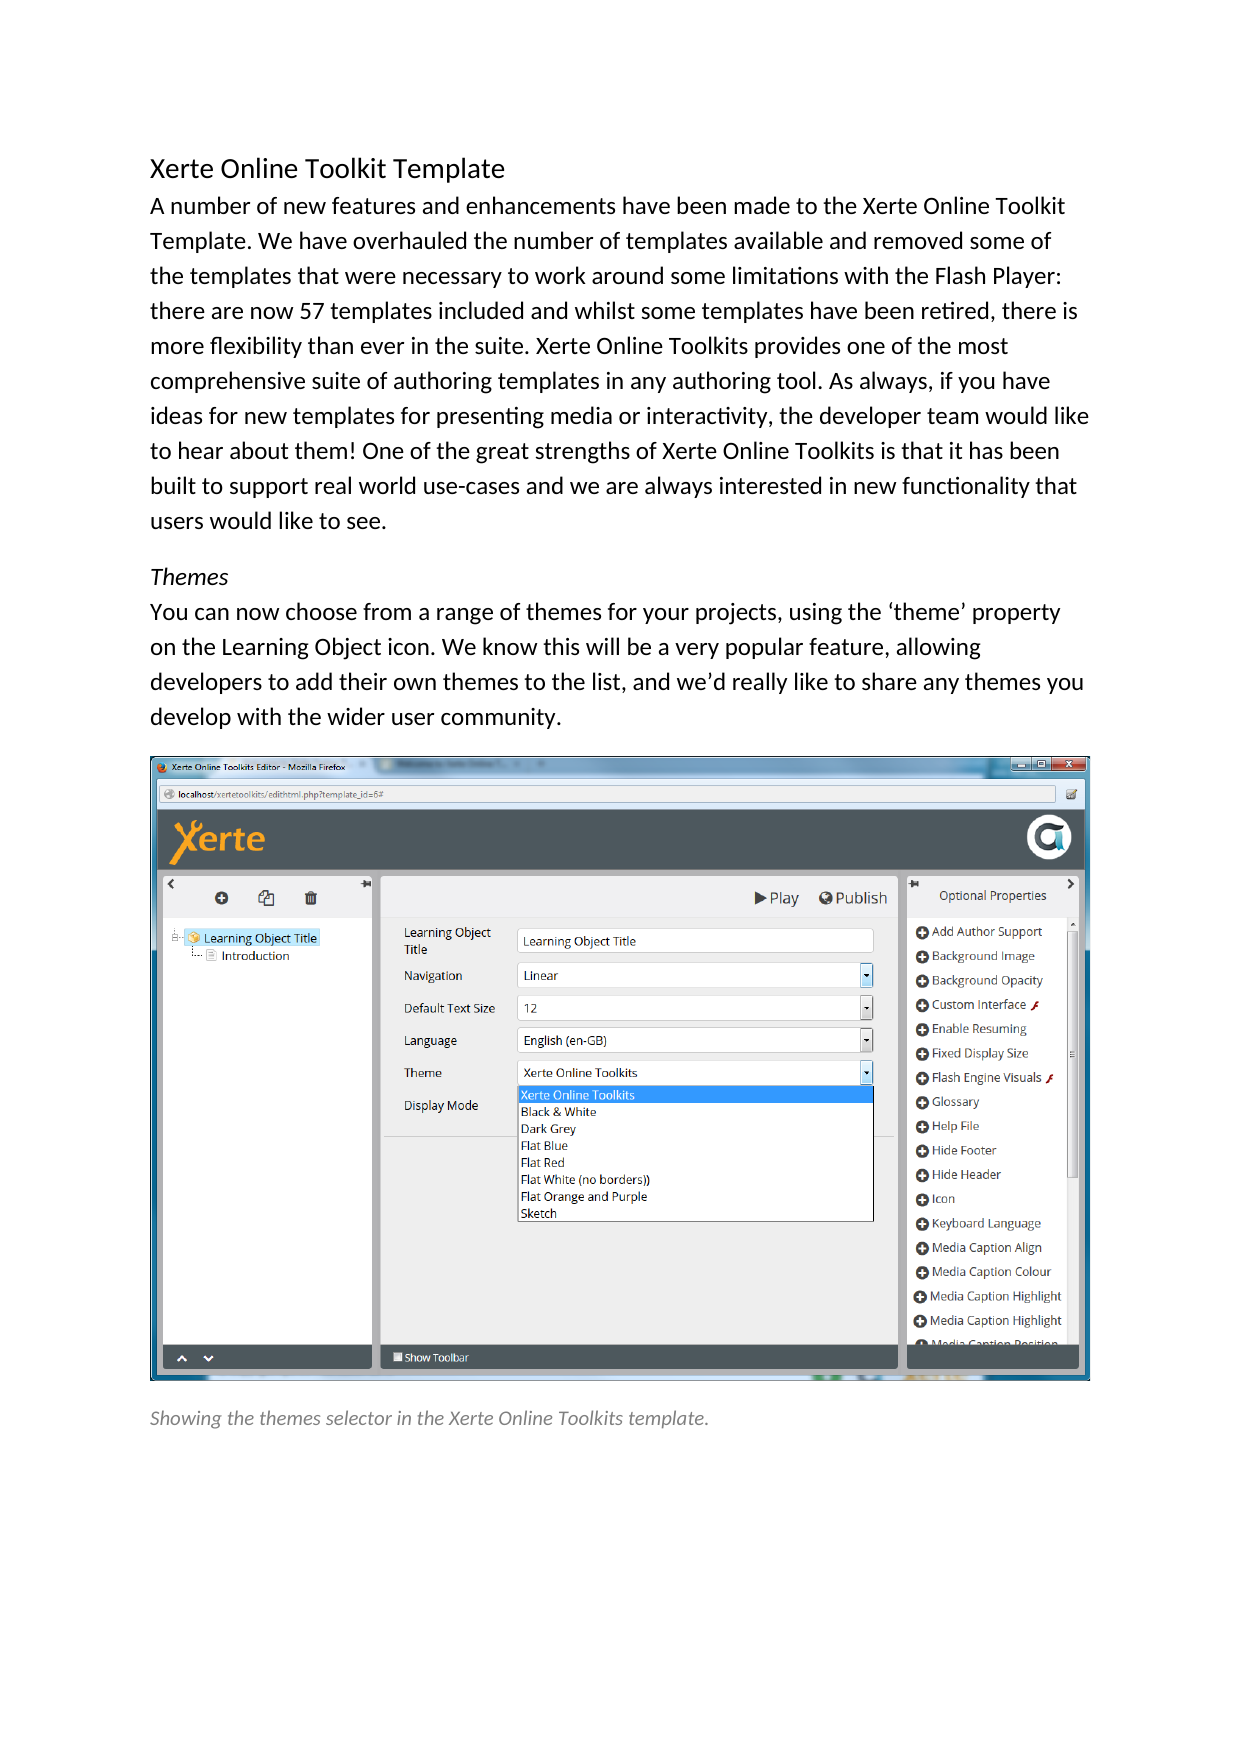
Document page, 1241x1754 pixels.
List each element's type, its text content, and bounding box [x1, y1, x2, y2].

picture [150, 756, 1091, 1381]
text Themes You can now choose from a range of themes for your projects, using the ‘theme’ property on the Learning Object icon. We know this will be a very popular feature, allowing developers to add their own themes to the list, and we’d really like to share any themes you develop with the wider user community. [150, 561, 1090, 731]
text Xerte Online Toolkit Template A number of new features and enhancements have been made to the Xerte Online Toolkit Template. We have overhauled the number of templates available and removed some of the templates that were necessary to work around some limitations with the Flash Player: there are now 57 templates included and whilst some templates have been retired, there is more flexibility than ever in the suite. Xerte Online Toolkits provides one of the most comprehensive suite of authoring templates in any authoring tool. As always, if you have ideas for new templates for presenting media or interactivity, the developer team would like to hear about them! One of the great strengths of Xerte Online Toolkits is that it has been built to support real world use-cases and we are always interested in new functionality that users would like to see. [150, 150, 1090, 536]
text Showing the themes selector in the Xerte Online Toolkits template. [150, 1405, 1090, 1431]
